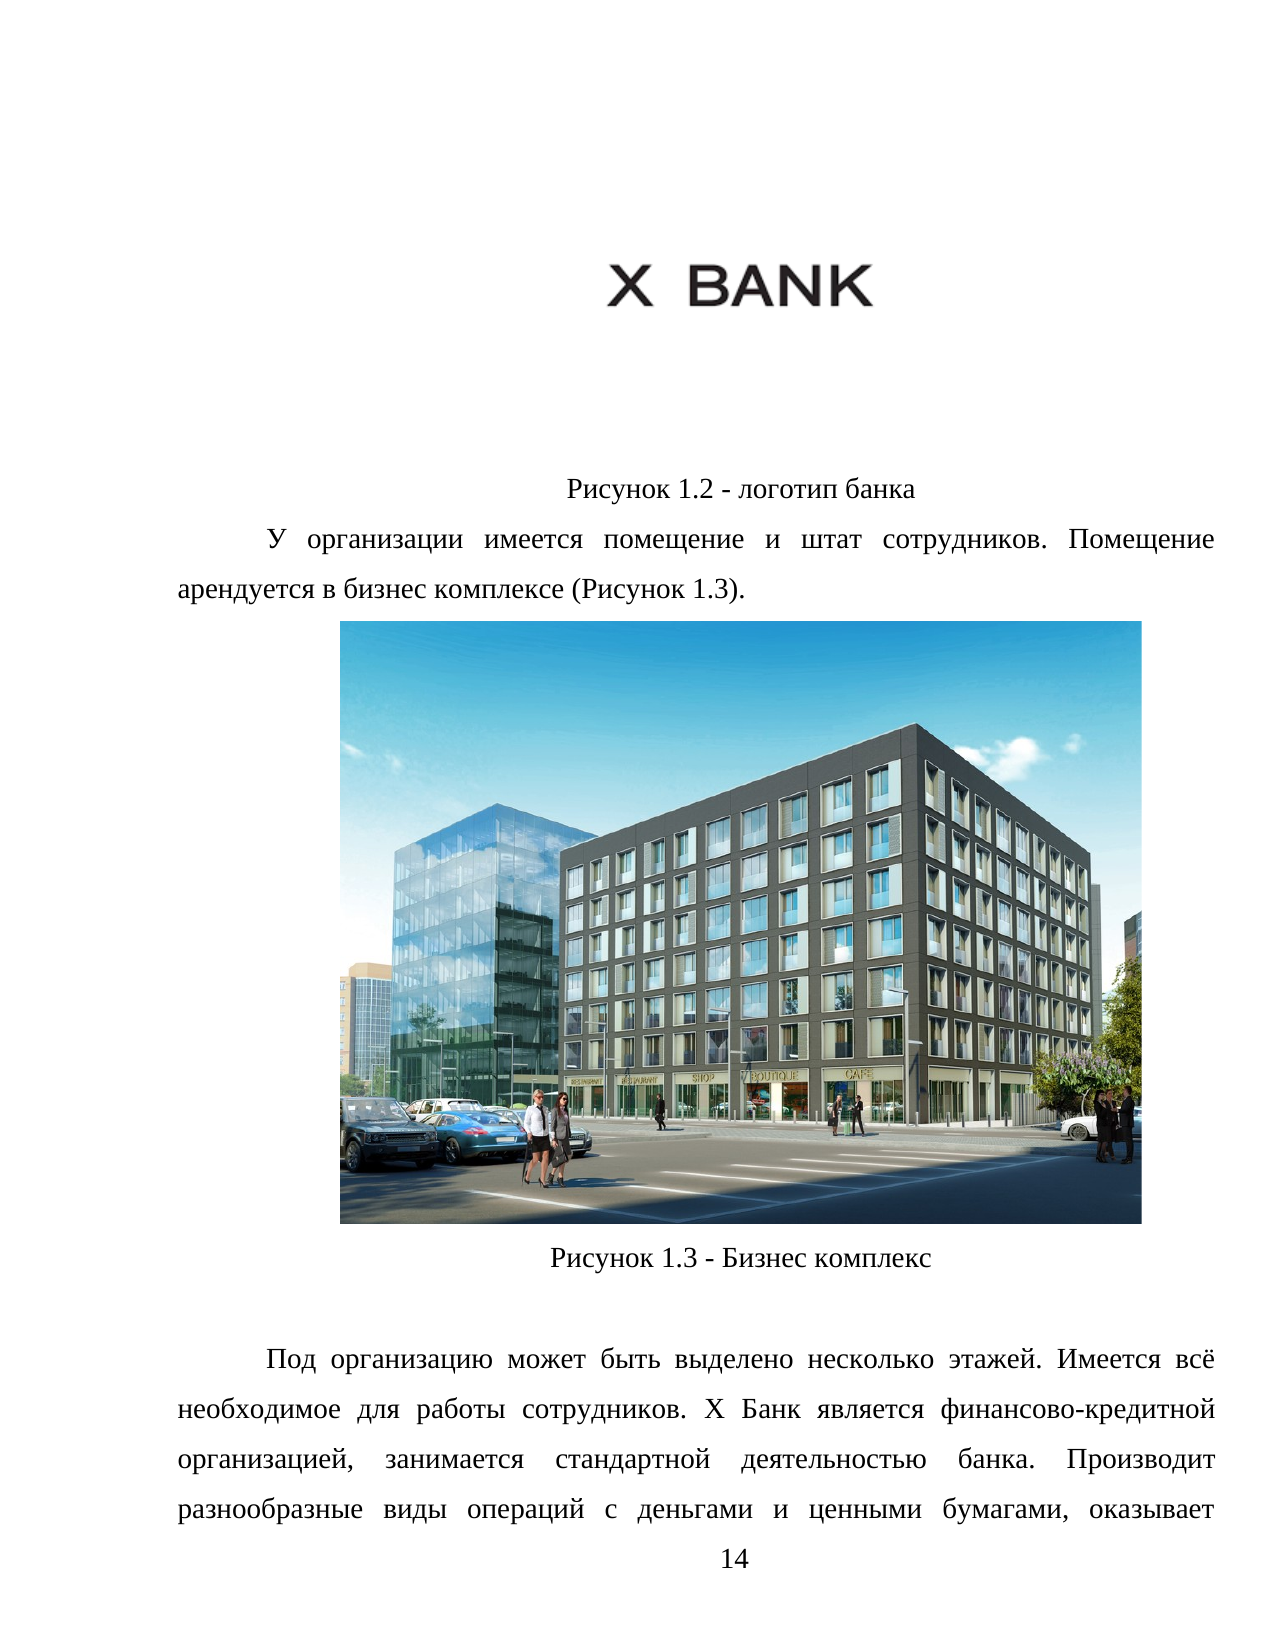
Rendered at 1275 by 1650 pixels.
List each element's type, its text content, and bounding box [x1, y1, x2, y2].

text Рисунок 1.2 - логотип банка [177, 471, 1216, 504]
text У организации имеется помещение и штат сотрудников. Помещение арендуется в бизнес комплексе (Рисунок 1.3). [177, 521, 1216, 605]
text Рисунок 1.3 - Бизнес комплекс [177, 1240, 1216, 1274]
picture [340, 621, 1142, 1224]
picture [572, 118, 909, 454]
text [177, 1341, 1216, 1525]
